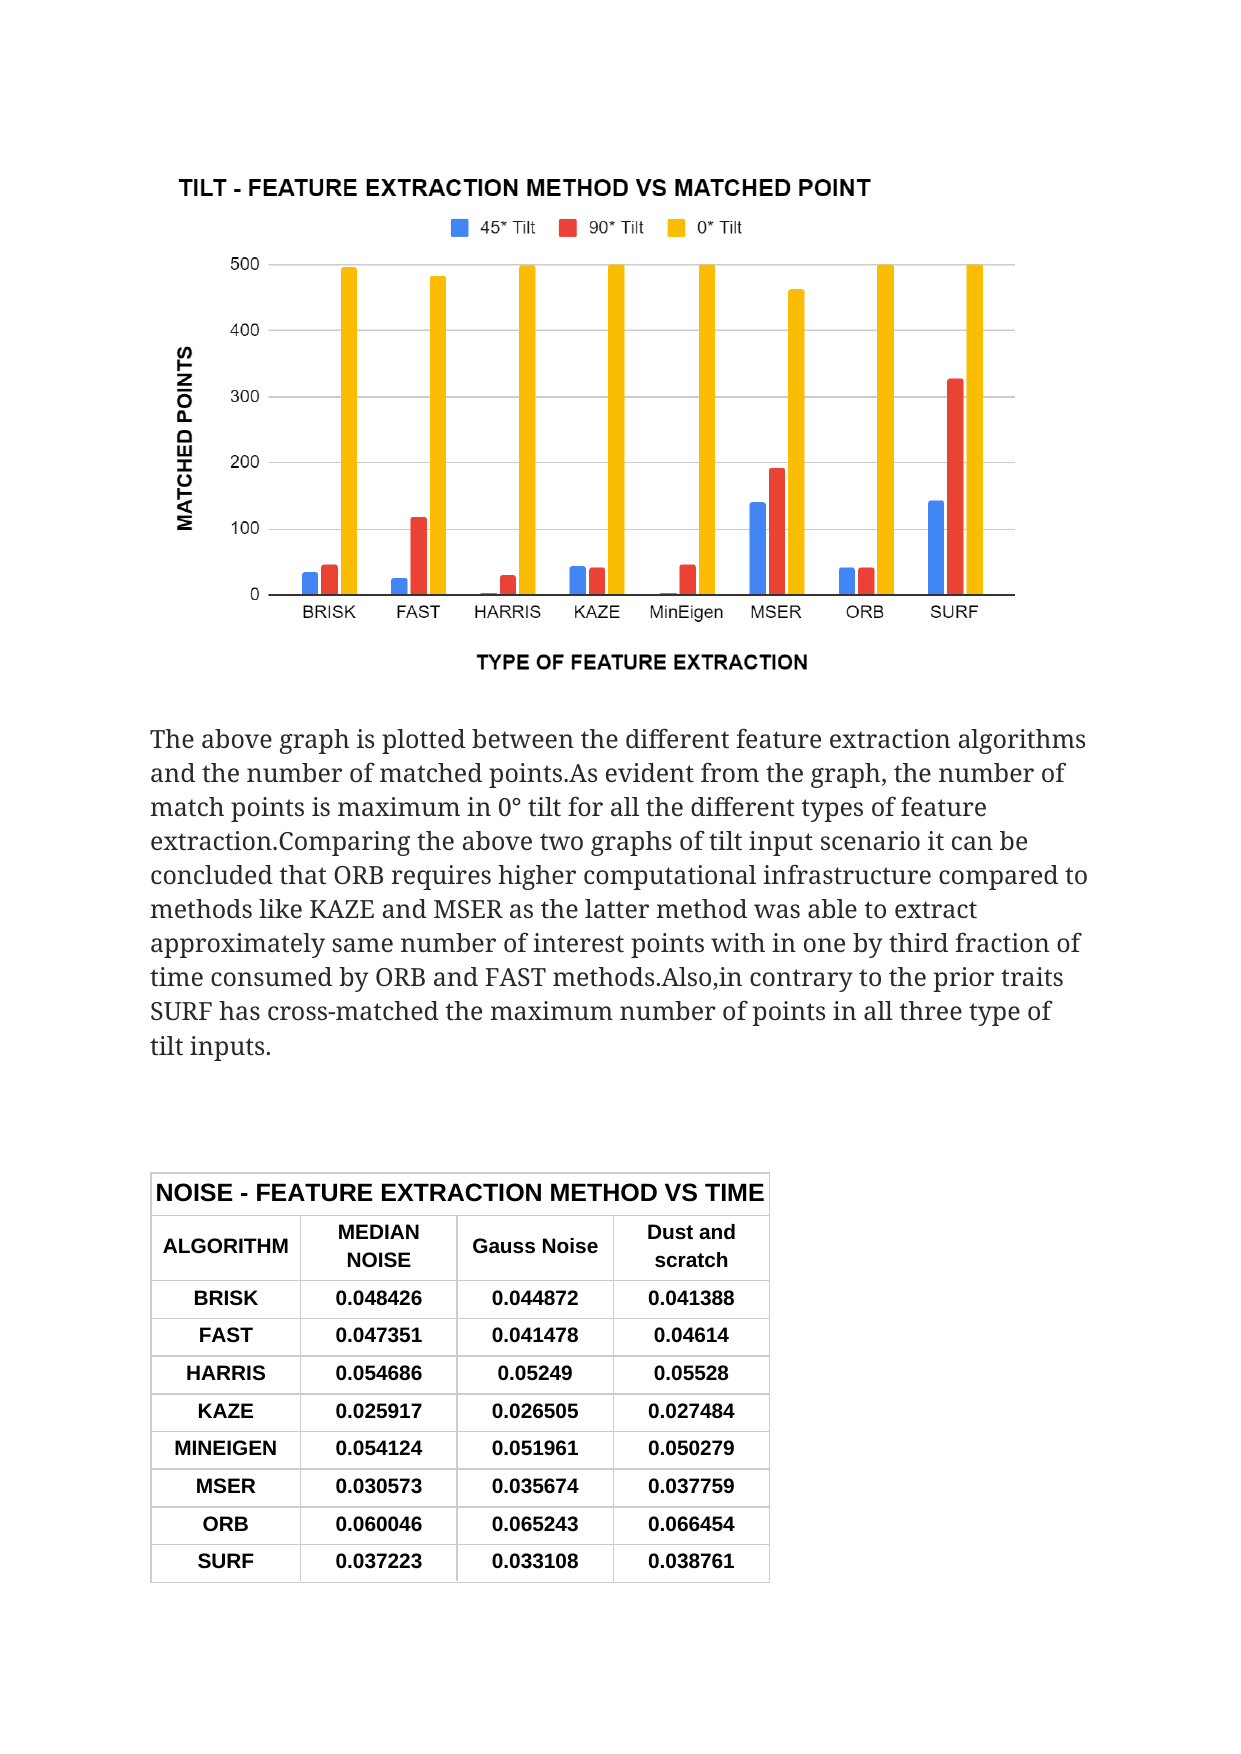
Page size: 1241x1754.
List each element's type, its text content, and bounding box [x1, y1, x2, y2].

table_cell 0.030573 [301, 1470, 456, 1506]
table_cell SURF [152, 1545, 300, 1581]
table_cell 0.037223 [301, 1545, 456, 1581]
table_cell MSER [152, 1470, 300, 1506]
table_cell 0.026505 [458, 1395, 613, 1431]
table_cell 0.035674 [458, 1470, 613, 1506]
table_cell 0.051961 [458, 1432, 613, 1468]
table_cell 0.038761 [614, 1545, 769, 1581]
table_cell 0.066454 [614, 1508, 769, 1544]
table_cell 0.05528 [614, 1357, 769, 1393]
table_cell 0.025917 [301, 1395, 456, 1431]
table_cell MINEIGEN [152, 1432, 300, 1468]
table_cell 0.048426 [301, 1281, 456, 1317]
table_cell 0.060046 [301, 1508, 456, 1544]
text The above graph is plotted between the different feature extraction algorithms and the number of matched points.As evident from the graph, the number of match points is maximum in 0° tilt for all the different types of feature extraction.Comparing the above two graphs of tilt input scenario it can be concluded that ORB requires higher computational infrastructure compared to methods like KAZE and MSER as the latter method was able to extract approximately same number of interest points with in one by third fraction of time consumed by ORB and FAST methods.Also,in contrary to the prior traits SURF has cross-matched the maximum number of points in all three type of tilt inputs. [272, 722, 1090, 1062]
table_cell 0.054124 [301, 1432, 456, 1468]
picture [150, 150, 1042, 701]
table_cell FAST [152, 1319, 300, 1355]
table_cell ALGORITHM [152, 1216, 300, 1280]
table_cell BRISK [152, 1281, 300, 1317]
table_cell 0.027484 [614, 1395, 769, 1431]
table_cell Dust and scratch [614, 1216, 769, 1280]
table_cell 0.05249 [458, 1357, 613, 1393]
table_cell 0.054686 [301, 1357, 456, 1393]
table_cell MEDIAN NOISE [301, 1216, 456, 1280]
table_cell HARRIS [152, 1357, 300, 1393]
table_cell 0.050279 [614, 1432, 769, 1468]
table_cell 0.037759 [614, 1470, 769, 1506]
table_cell KAZE [152, 1395, 300, 1431]
table_cell 0.041478 [458, 1319, 613, 1355]
table_header NOISE - FEATURE EXTRACTION METHOD VS TIME [152, 1174, 769, 1214]
table_cell 0.044872 [458, 1281, 613, 1317]
table_cell 0.033108 [458, 1545, 613, 1581]
table_cell 0.047351 [301, 1319, 456, 1355]
table_cell 0.065243 [458, 1508, 613, 1544]
table_cell ORB [152, 1508, 300, 1544]
table_cell Gauss Noise [458, 1216, 613, 1280]
table_cell 0.04614 [614, 1319, 769, 1355]
table_cell 0.041388 [614, 1281, 769, 1317]
